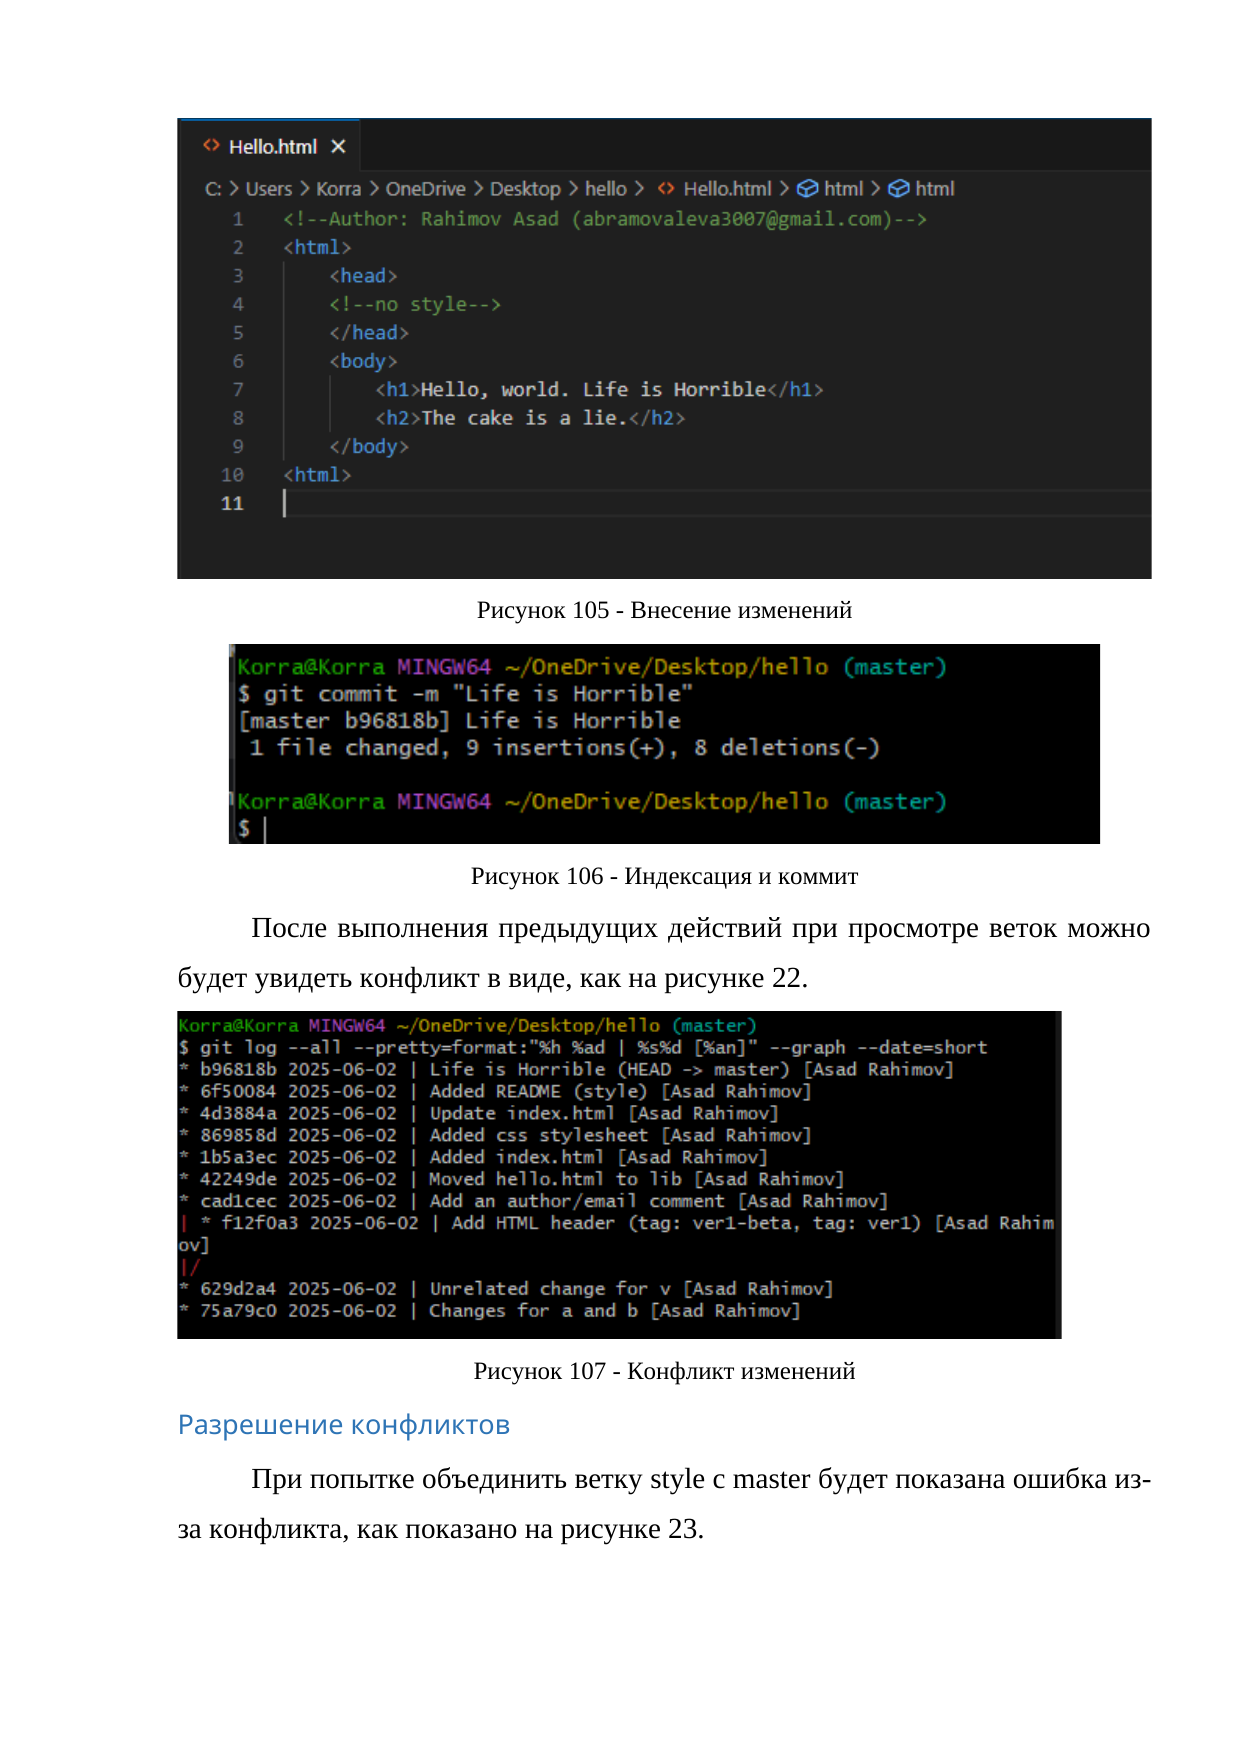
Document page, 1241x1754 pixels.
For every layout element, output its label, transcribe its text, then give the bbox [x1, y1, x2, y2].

picture [228, 644, 1100, 844]
text Рисунок 107 - Конфликт изменений [177, 1356, 1152, 1384]
text Рисунок 106 - Индексация и коммит [177, 861, 1152, 889]
text После выполнения предыдущих действий при просмотре веток можно будет увидеть конфликт в виде, как на рисунке 22. [177, 910, 1152, 994]
picture [177, 1011, 1062, 1339]
text При попытке объединить ветку style с master будет показана ошибка из-за конфликта, как показано на рисунке 23. [177, 1461, 1152, 1544]
subtitle Разрешение конфликтов [177, 1405, 1152, 1442]
picture [177, 118, 1152, 579]
text Рисунок 105 - Внесение изменений [177, 595, 1152, 624]
